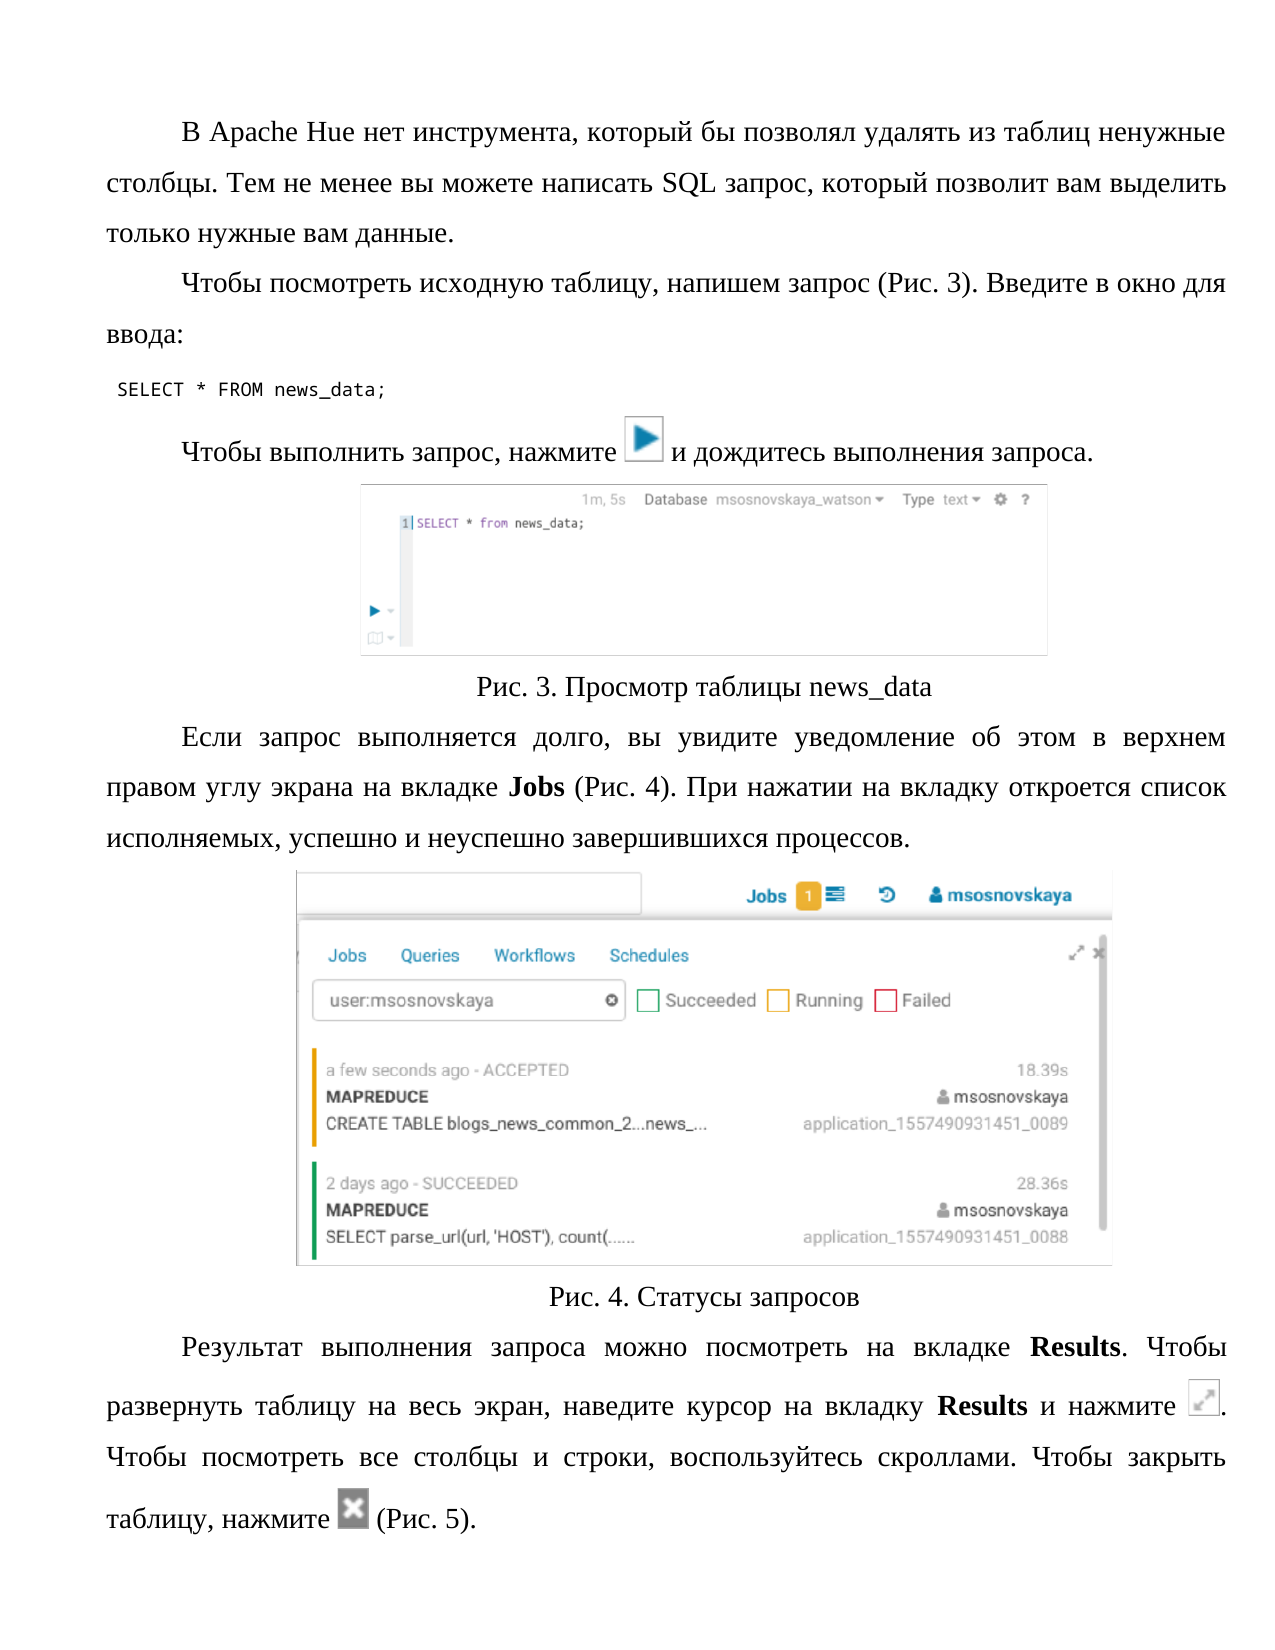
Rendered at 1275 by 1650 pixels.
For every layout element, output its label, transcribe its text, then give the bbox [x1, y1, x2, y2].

table_header SELECT * FROM news_data; [106, 366, 1169, 416]
picture [1188, 1379, 1220, 1416]
picture [360, 484, 1048, 656]
text Если запрос выполняется долго, вы увидите уведомление об этом в верхнем правом углу экрана на вкладке Jobs (Рис. 4). При нажатии на вкладку откроется список исполняемых, успешно и неуспешно завершившихся процессов. [106, 719, 1227, 853]
text Рис. 3. Просмотр таблицы news_data [106, 669, 1227, 702]
picture [337, 1488, 369, 1529]
text Чтобы посмотреть исходную таблицу, напишем запрос (Рис. 3). Введите в окно для ввода: [106, 266, 1227, 349]
text Результат выполнения запроса можно посмотреть на вкладке Results. Чтобы развернуть таблицу на весь экран, наведите курсор на вкладку Results и нажмите . Чтобы посмотреть все столбцы и строки, воспользуйтесь скроллами. Чтобы закрыть таблицу, нажмите (Рис. 5). [106, 1329, 1227, 1535]
picture [296, 870, 1113, 1266]
text Рис. 4. Статусы запросов [106, 1279, 1227, 1313]
picture [624, 416, 664, 462]
text Чтобы выполнить запрос, нажмите и дождитесь выполнения запроса. [106, 416, 1227, 468]
text В Apache Hue нет инструмента, который бы позволял удалять из таблиц ненужные столбцы. Тем не менее вы можете написать SQL запрос, который позволит вам выделить только нужные вам данные. [106, 114, 1227, 249]
